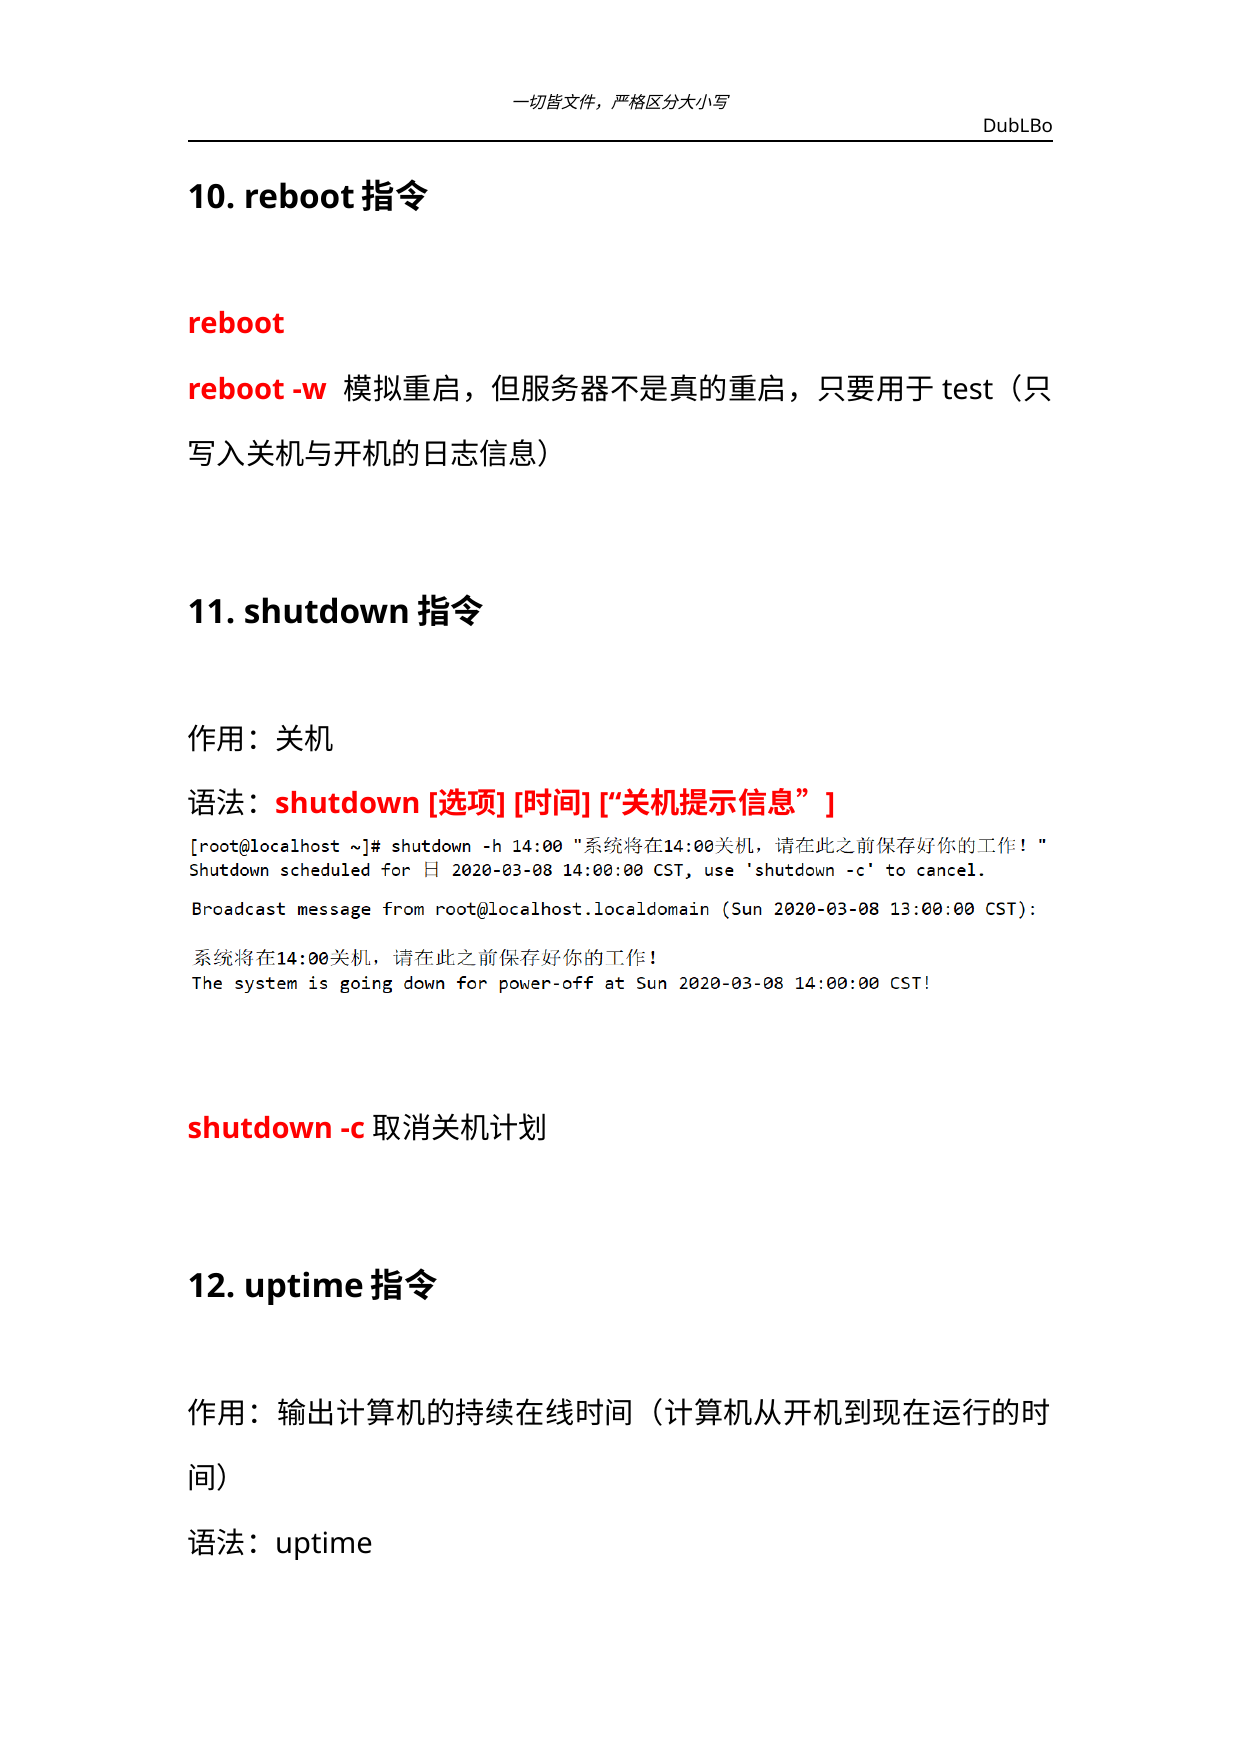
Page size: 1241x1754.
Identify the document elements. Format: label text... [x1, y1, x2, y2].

text reboot -w 模拟重启，但服务器不是真的重启，只要用于test（只写入关机与开机的日志信息） [187, 354, 1053, 484]
text 语法：shutdown [选项] [时间] [“关机提示信息”] [187, 769, 1053, 833]
text 作用：输出计算机的持续在线时间（计算机从开机到现在运行的时间） [187, 1378, 1053, 1508]
text shutdown -c 取消关机计划 [187, 1094, 1053, 1159]
subtitle 11. shutdown指令 [187, 576, 1053, 641]
text reboot [187, 289, 1053, 354]
subtitle 10. reboot指令 [187, 162, 1053, 227]
picture [187, 833, 1053, 882]
text 语法：uptime [187, 1508, 1053, 1573]
text 作用：关机 [187, 704, 1053, 769]
picture [187, 898, 1053, 1002]
subtitle 12. uptime指令 [187, 1251, 1053, 1316]
